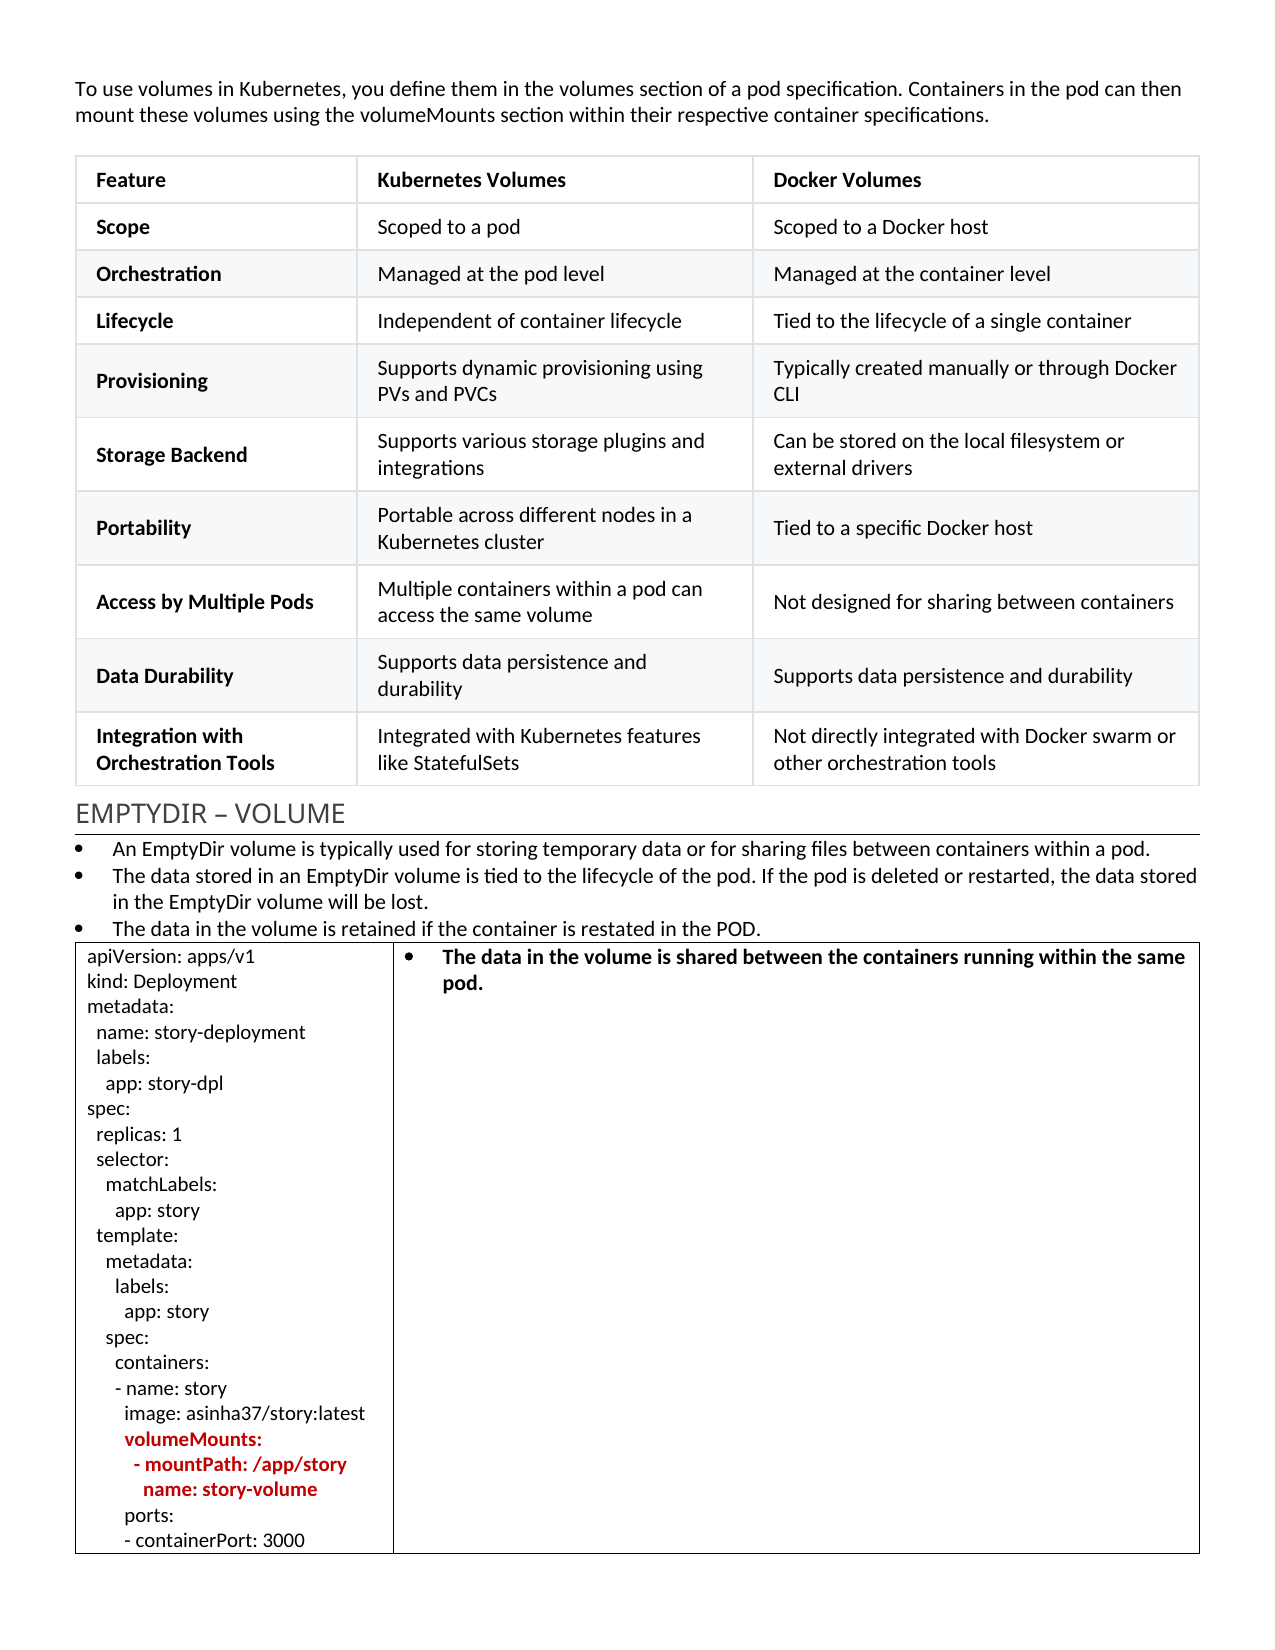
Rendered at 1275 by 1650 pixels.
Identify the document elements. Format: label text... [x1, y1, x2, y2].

table_cell Not directly integrated with Docker swarm or other orchestration tools [754, 713, 1198, 785]
table_header The data in the volume is shared between the containers running within the same pod. [394, 943, 1199, 1553]
table_cell Tied to the lifecycle of a single container [754, 298, 1198, 343]
table_cell Supports data persistence and durability [358, 639, 752, 711]
table_header Feature [77, 157, 356, 202]
table_cell Managed at the container level [754, 251, 1198, 296]
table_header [76, 943, 393, 1553]
table_cell Integration with Orchestration Tools [77, 713, 356, 785]
table_cell Access by Multiple Pods [77, 566, 356, 637]
table_header Docker Volumes [754, 157, 1198, 202]
table_cell Managed at the pod level [358, 251, 752, 296]
table_cell Tied to a specific Docker host [754, 492, 1198, 564]
table_cell Typically created manually or through Docker CLI [754, 345, 1198, 417]
table_cell Can be stored on the local filesystem or external drivers [754, 418, 1198, 490]
table_cell Supports various storage plugins and integrations [358, 418, 752, 490]
text To use volumes in Kubernetes, you define them in the volumes section of a pod specification. Containers in the pod can then mount these volumes using the volumeMounts section within their respective container specifications. [75, 75, 1200, 155]
table_cell Provisioning [77, 345, 356, 417]
table_cell Orchestration [77, 251, 356, 296]
table_cell Multiple containers within a pod can access the same volume [358, 566, 752, 637]
table_header Kubernetes Volumes [358, 157, 752, 202]
table_cell Scope [77, 204, 356, 249]
list The data in the volume is retained if the container is restated in the POD. [75, 915, 1200, 942]
table_cell Supports dynamic provisioning using PVs and PVCs [358, 345, 752, 417]
table_cell Supports data persistence and durability [754, 639, 1198, 711]
list The data stored in an EmptyDir volume is tied to the lifecycle of the pod. If the pod is deleted or restarted, the data stored in the EmptyDir volume will be lost. [75, 862, 1200, 915]
table_cell Portable across different nodes in a Kubernetes cluster [358, 492, 752, 564]
table_cell Integrated with Kubernetes features like StatefulSets [358, 713, 752, 785]
table_cell Scoped to a Docker host [754, 204, 1198, 249]
table_cell Storage Backend [77, 418, 356, 490]
table_cell Not designed for sharing between containers [754, 566, 1198, 637]
table_cell Lifecycle [77, 298, 356, 343]
list An EmptyDir volume is typically used for storing temporary data or for sharing files between containers within a pod. [75, 835, 1200, 862]
table_cell Independent of container lifecycle [358, 298, 752, 343]
subtitle EMPTYDIR – VOLUME [75, 795, 1200, 834]
table_cell Scoped to a pod [358, 204, 752, 249]
table_cell Data Durability [77, 639, 356, 711]
table_cell Portability [77, 492, 356, 564]
